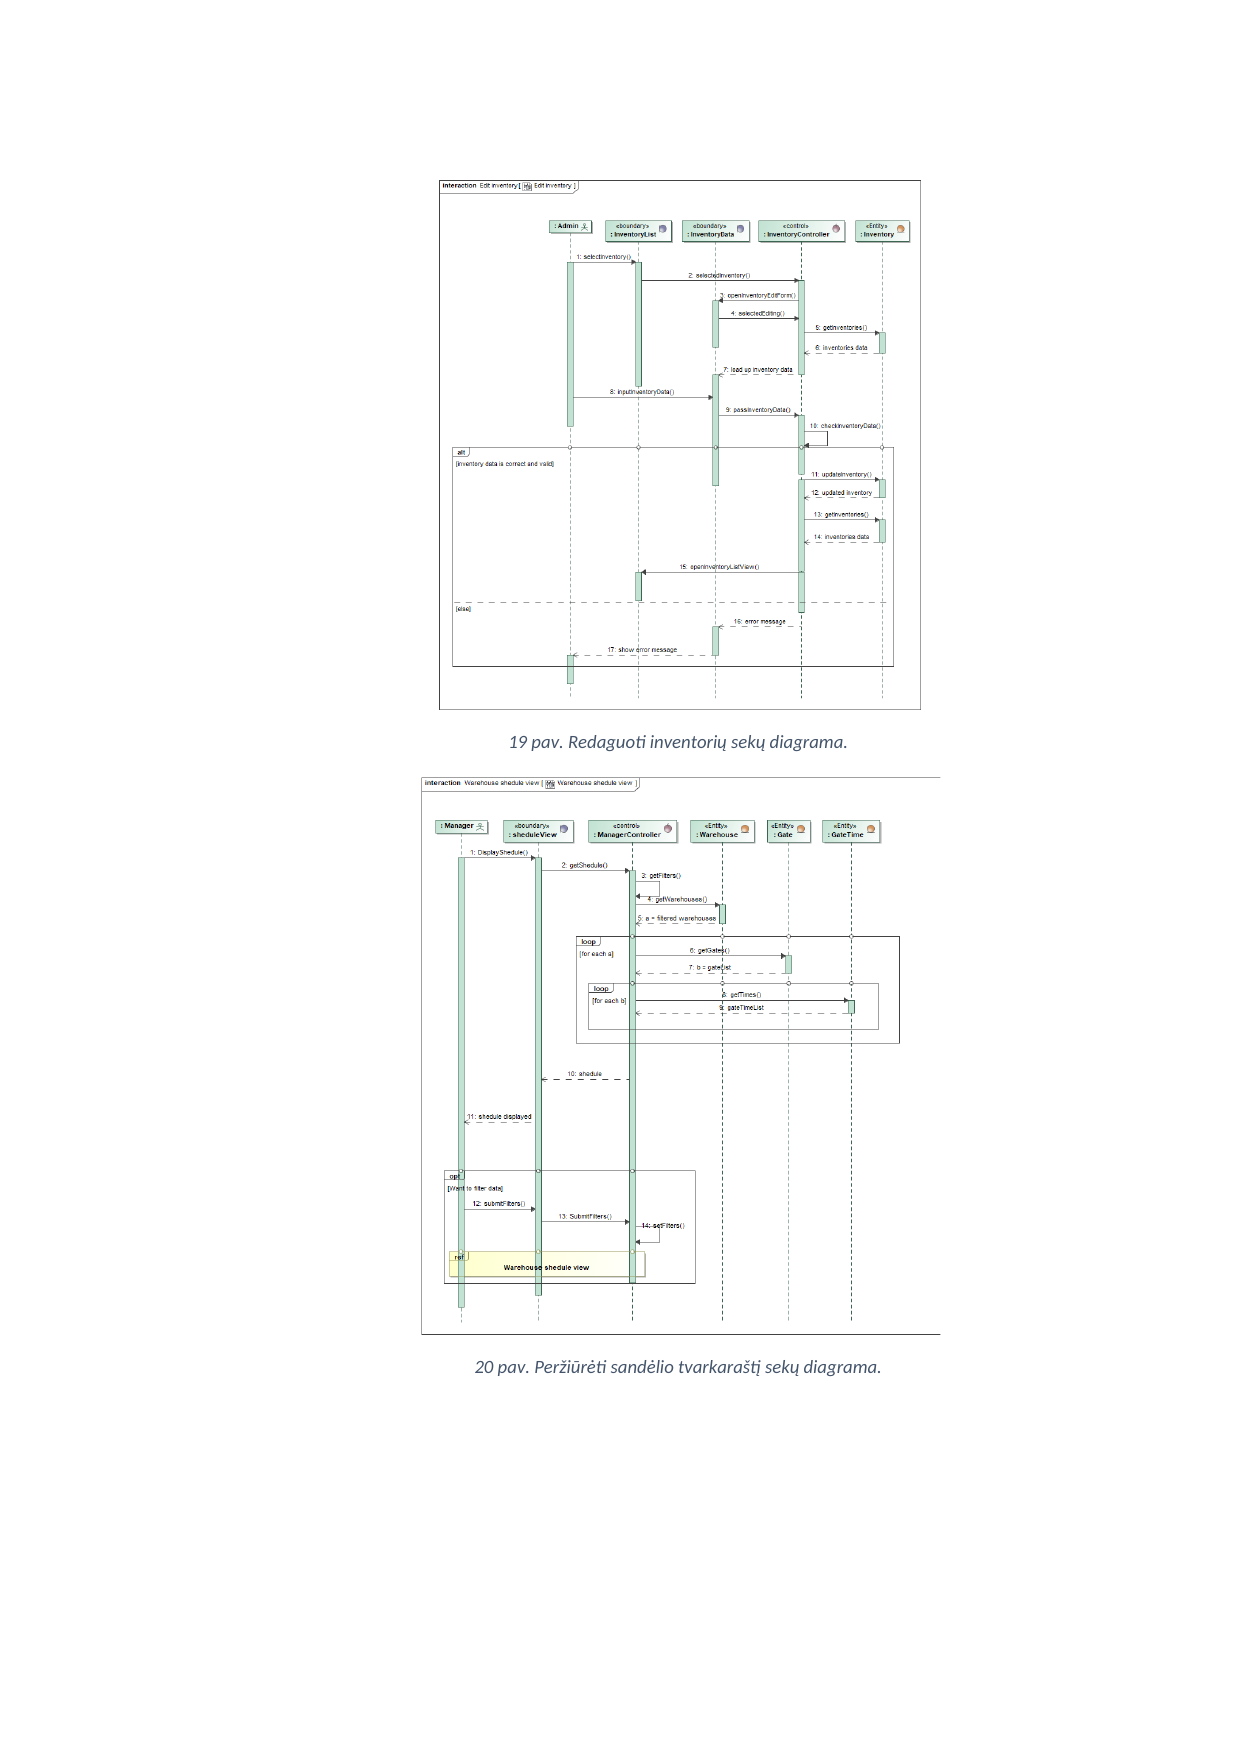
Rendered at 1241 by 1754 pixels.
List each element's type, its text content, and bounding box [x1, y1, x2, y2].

picture [418, 774, 941, 1337]
picture [436, 177, 923, 712]
